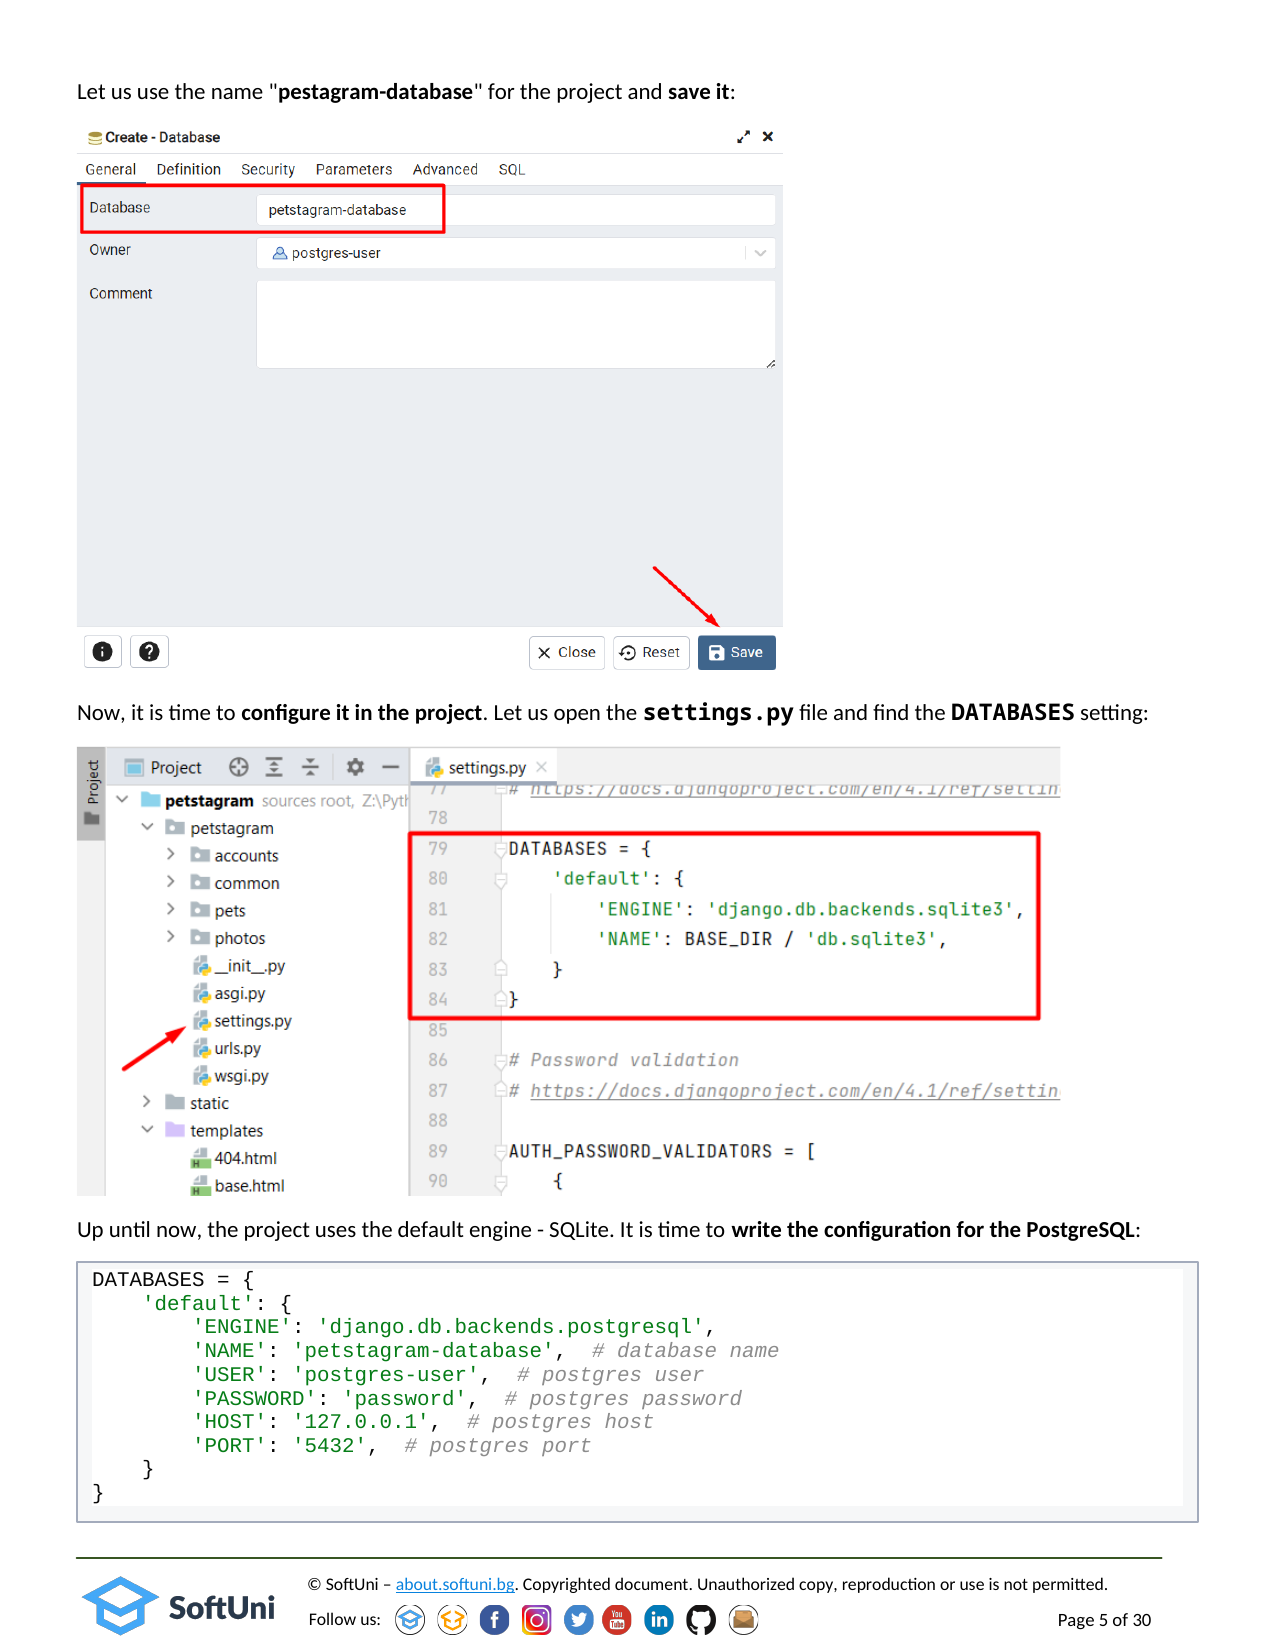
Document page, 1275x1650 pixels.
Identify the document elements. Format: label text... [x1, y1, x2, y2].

text Let us use the name "pestagram-database" for the project and save it: [77, 77, 1198, 105]
picture [479, 1605, 510, 1635]
picture [667, 1605, 674, 1613]
picture [564, 1605, 594, 1635]
picture [602, 1605, 632, 1635]
picture [658, 1617, 667, 1626]
picture [76, 746, 1061, 1196]
picture [644, 1605, 651, 1613]
picture [728, 1605, 759, 1635]
picture [686, 1605, 716, 1635]
picture [644, 1626, 653, 1635]
picture [437, 1605, 468, 1635]
picture [522, 1605, 552, 1635]
text Up until now, the project uses the default engine - SQLite. It is time to write the configuration for the PostgreSQL: [77, 1215, 1198, 1243]
picture [395, 1605, 425, 1635]
picture [665, 1626, 674, 1635]
picture [75, 1570, 281, 1641]
text Now, it is time to configure it in the project. Let us open the settings.py file and find the DATABASES setting: [77, 696, 1198, 727]
picture [76, 123, 783, 678]
